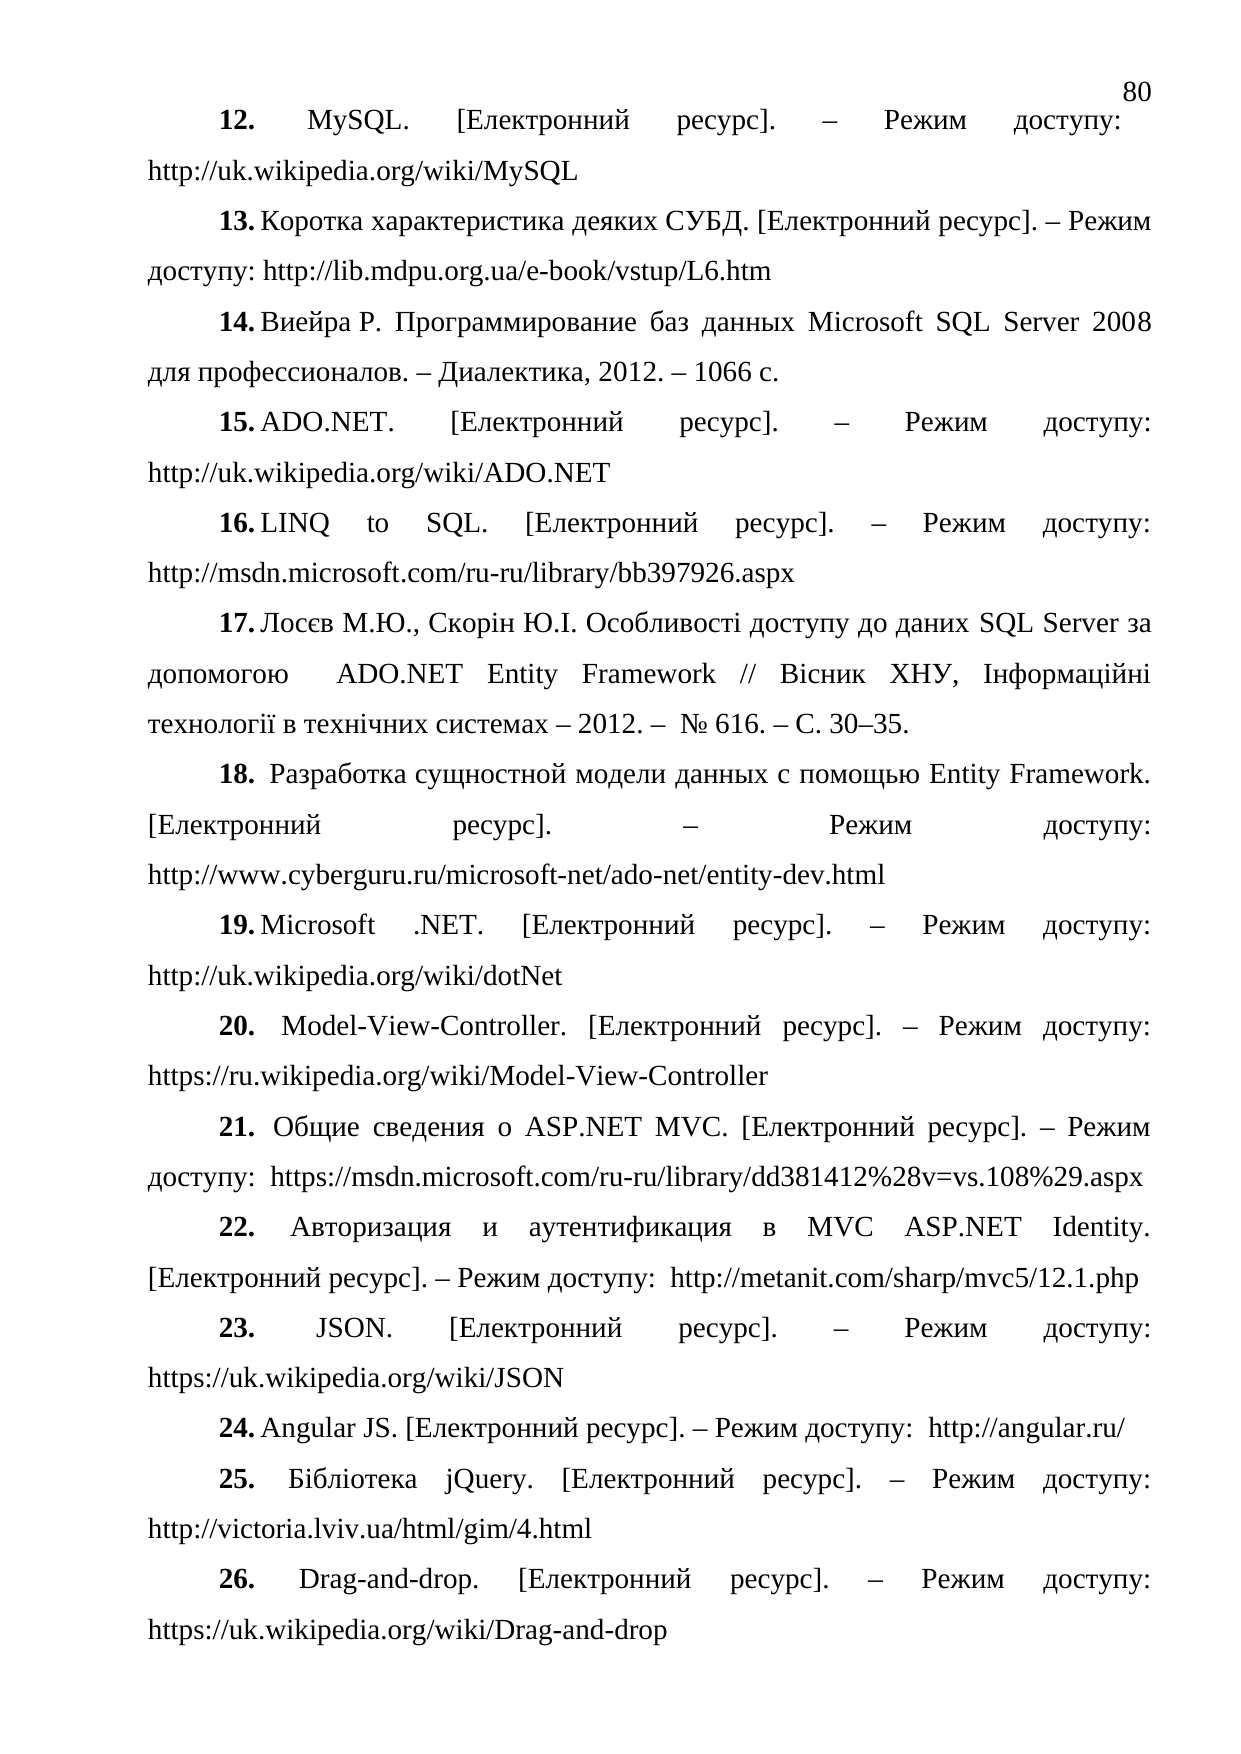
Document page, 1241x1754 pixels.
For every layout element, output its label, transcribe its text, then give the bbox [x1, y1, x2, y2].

list Виейра Р. Программирование баз данных Microsoft SQL Server 2008 для профессионалов. – Диалектика, 2012. – 1066 с. [148, 304, 1152, 388]
list Drag-and-drop. [Електронний ресурс]. – Режим доступу: https://uk.wikipedia.org/wiki/Drag-and-drop [148, 1562, 1152, 1645]
list Лосєв М.Ю., Скорін Ю.І. Особливості доступу до даних SQL Server за допомогою ADO.NET Entity Framework // Вісник ХНУ, Інформаційні технології в технічних системах – 2012. – № 616. – С. 30–35. [148, 606, 1152, 740]
list Авторизация и аутентификация в MVC ASP.NET Identity. [Електронний ресурс]. – Режим доступу: http://metanit.com/sharp/mvc5/12.1.php [148, 1209, 1152, 1293]
list Бібліотека jQuery. [Електронний ресурс]. – Режим доступу: http://victoria.lviv.ua/html/gim/4.html [148, 1461, 1152, 1545]
list Model-View-Controller. [Електронний ресурс]. – Режим доступу: https://ru.wikipedia.org/wiki/Model-View-Controller [148, 1008, 1152, 1092]
list Коротка характеристика деяких СУБД. [Електронний ресурс]. – Режим доступу: http://lib.mdpu.org.ua/e-book/vstup/L6.htm [148, 203, 1152, 287]
list ADO.NET. [Електронний ресурс]. – Режим доступу: http://uk.wikipedia.org/wiki/ADO.NET [148, 404, 1152, 488]
list MySQL. [Електронний ресурс]. – Режим доступу: http://uk.wikipedia.org/wiki/MySQL [148, 102, 1152, 186]
list Microsoft .NET. [Електронний ресурс]. – Режим доступу: http://uk.wikipedia.org/wiki/dotNet [148, 907, 1152, 991]
list JSON. [Електронний ресурс]. – Режим доступу: https://uk.wikipedia.org/wiki/JSON [148, 1310, 1152, 1394]
list Аngular JS. [Електронний ресурс]. – Режим доступу: http://angular.ru/ [148, 1411, 1152, 1444]
list Разработка сущностной модели данных с помощью Entity Framework. [Електронний ресурс]. – Режим доступу: http://www.cyberguru.ru/microsoft-net/ado-net/entity-dev.html [148, 757, 1152, 891]
list Общие сведения о ASP.NET MVC. [Електронний ресурс]. – Режим доступу: https://msdn.microsoft.com/ru-ru/library/dd381412%28v=vs.108%29.aspx [148, 1109, 1152, 1193]
list LINQ to SQL. [Електронний ресурс]. – Режим доступу: http://msdn.microsoft.com/ru-ru/library/bb397926.aspx [148, 505, 1152, 589]
